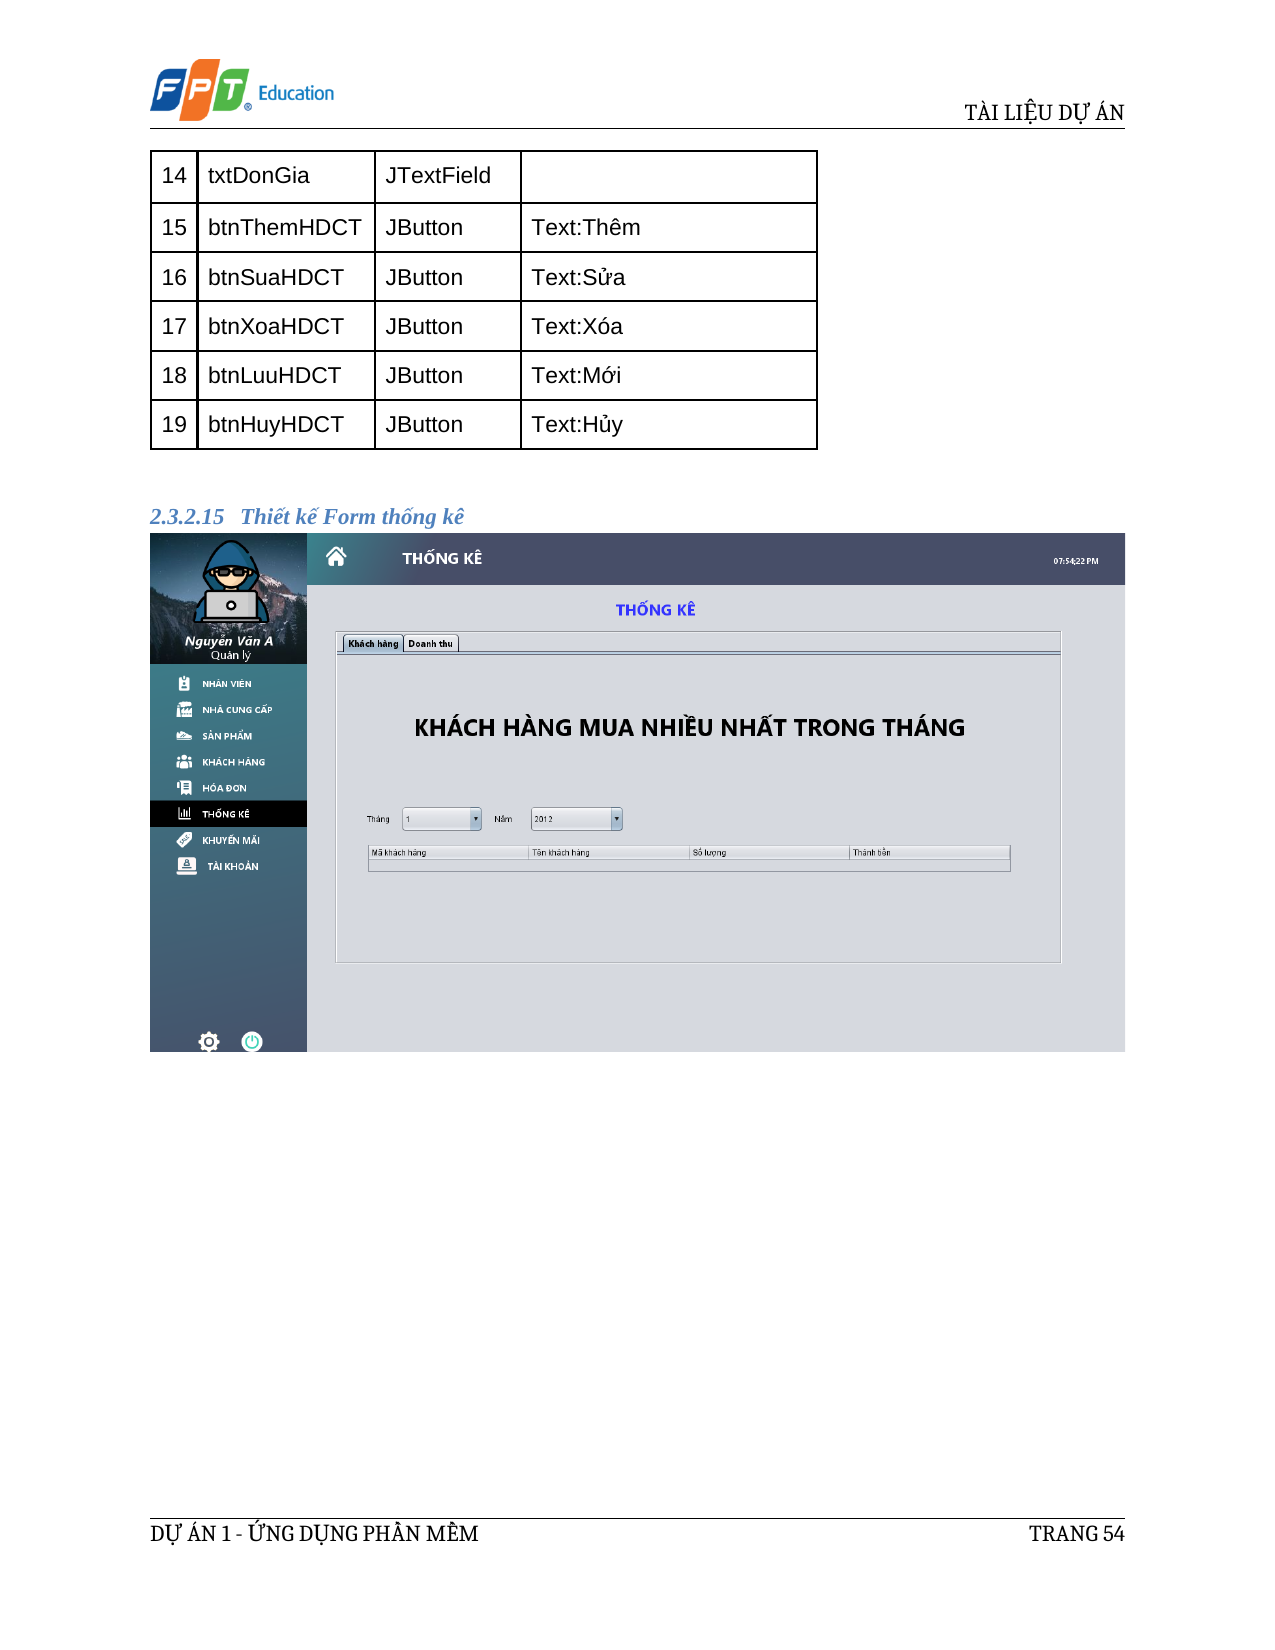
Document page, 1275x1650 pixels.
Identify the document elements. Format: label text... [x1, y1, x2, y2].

table_cell btnHuyHDCT [199, 401, 374, 448]
table_cell JButton [376, 302, 520, 349]
table_cell txtDonGia [199, 152, 374, 202]
table_cell 15 [152, 204, 196, 251]
table_cell btnLuuHDCT [199, 352, 374, 399]
subtitle Thiết kế Form thống kê [150, 503, 1125, 529]
table_cell Text:Sửa [522, 253, 816, 300]
table_cell JTextField [376, 152, 520, 202]
table_cell Text:Mới [522, 352, 816, 399]
table_cell Text:Thêm [522, 204, 816, 251]
table_cell btnXoaHDCT [199, 302, 374, 349]
table_cell btnSuaHDCT [199, 253, 374, 300]
table_cell btnThemHDCT [199, 204, 374, 251]
table_cell 16 [152, 253, 196, 300]
table_cell JButton [376, 401, 520, 448]
table_cell 17 [152, 302, 196, 349]
picture [150, 59, 336, 121]
table_cell 18 [152, 352, 196, 399]
table_cell JButton [376, 352, 520, 399]
table_cell [522, 152, 816, 202]
picture [150, 533, 1125, 1052]
table_cell Text:Hủy [522, 401, 816, 448]
table_cell 14 [152, 152, 196, 202]
table_cell JButton [376, 253, 520, 300]
table_cell JButton [376, 204, 520, 251]
table_cell 19 [152, 401, 196, 448]
table_cell Text:Xóa [522, 302, 816, 349]
